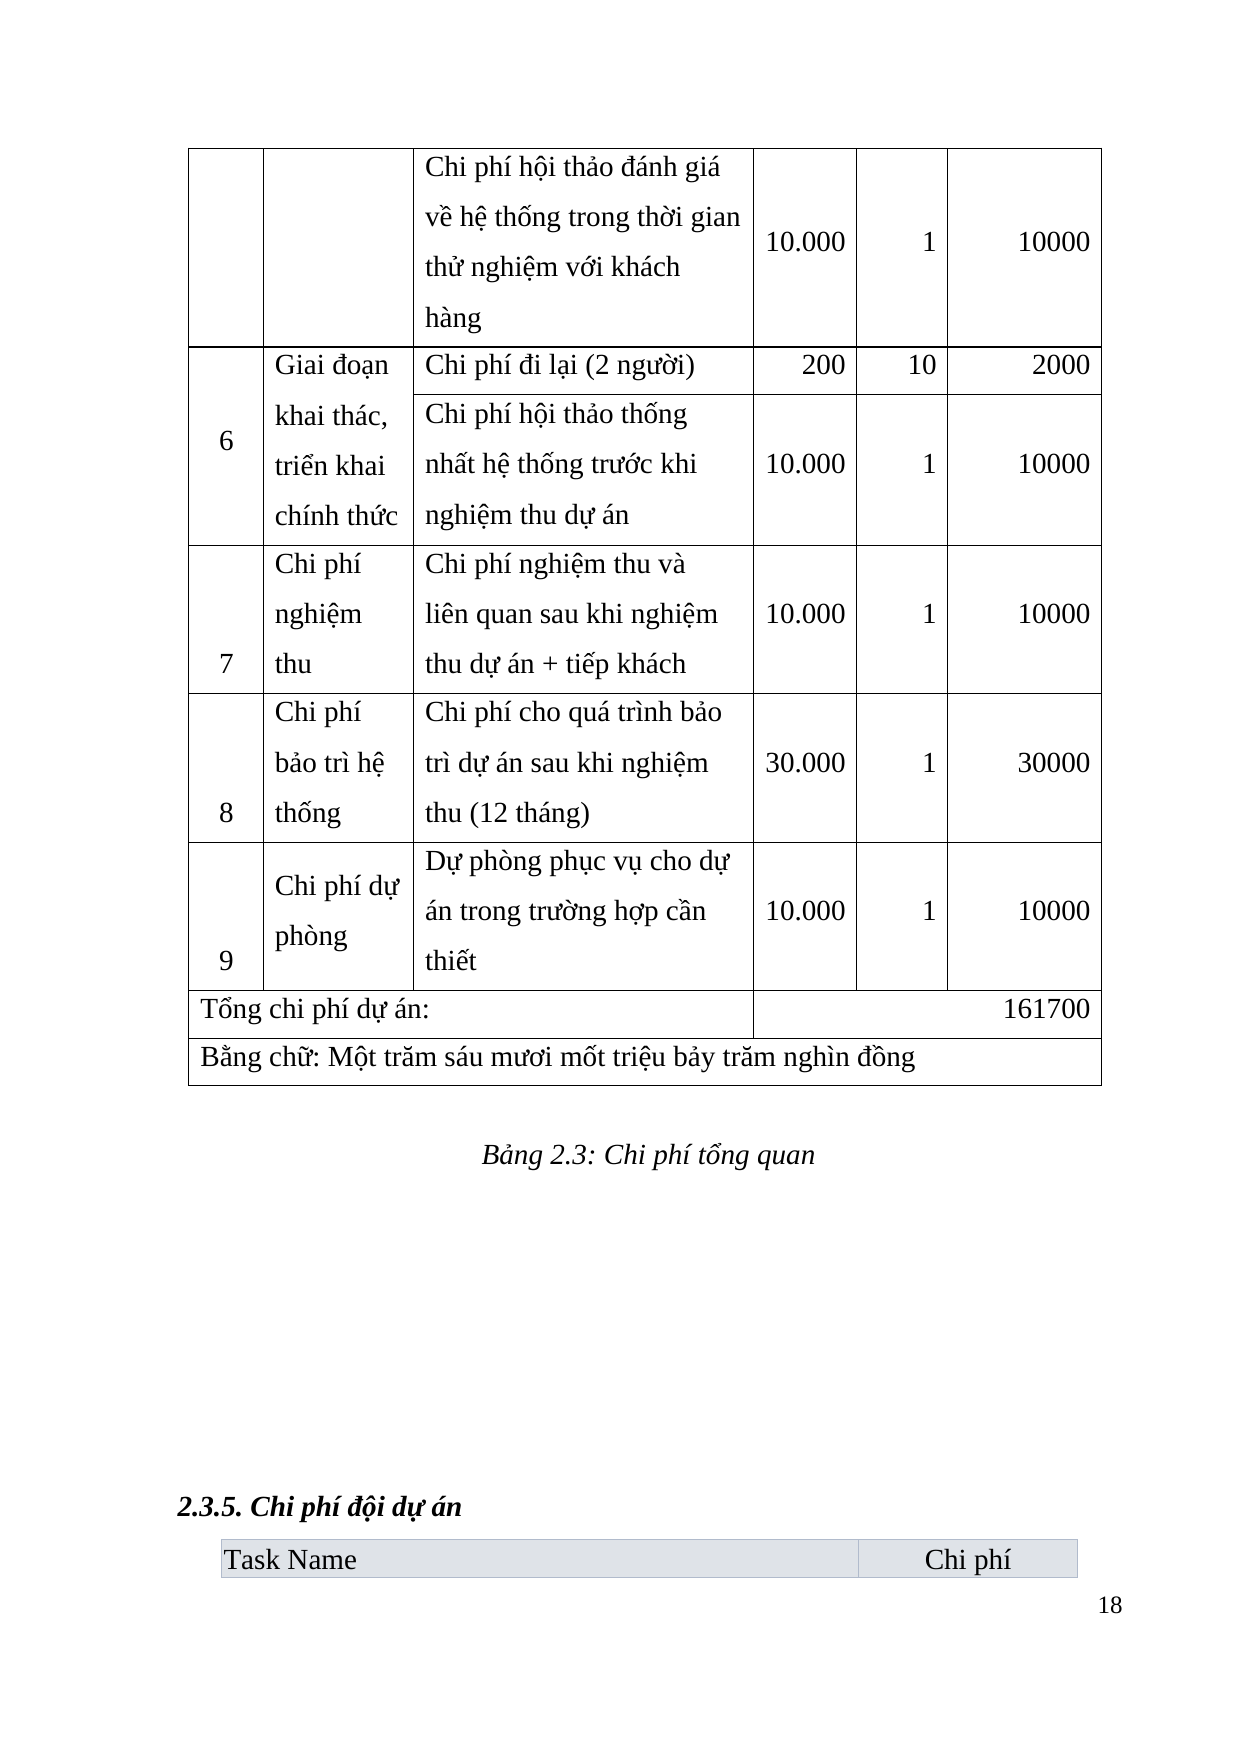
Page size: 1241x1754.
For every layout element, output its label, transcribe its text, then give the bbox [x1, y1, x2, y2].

table_cell Tổng chi phí dự án: [189, 991, 753, 1038]
table_cell 161700 [754, 991, 1101, 1038]
table_cell 30.000 [754, 694, 856, 842]
table_cell 10000 [948, 395, 1101, 545]
table_cell 200 [754, 348, 856, 394]
table_cell 8 [189, 694, 263, 842]
table_cell Chi phí bảo trì hệ thống [264, 694, 413, 842]
table_cell 1 [857, 694, 947, 842]
table_header Task Name [222, 1540, 858, 1577]
table_cell Giai đoạn khai thác, triển khai chính thức [264, 348, 413, 545]
table_cell Bằng chữ: Một trăm sáu mươi mốt triệu bảy trăm nghìn đồng [189, 1039, 1101, 1085]
table_cell 10 [857, 348, 947, 394]
table_header Chi phí [859, 1540, 1077, 1577]
table_cell Chi phí dự phòng [264, 843, 413, 990]
table_cell 7 [189, 546, 263, 693]
text Bảng 2.3: Chi phí tổng quan [177, 1137, 1122, 1170]
table_cell 2000 [948, 348, 1101, 394]
table_cell Chi phí hội thảo đánh giá về hệ thống trong thời gian thử nghiệm với khách hàng [414, 149, 753, 346]
table_cell 9 [189, 843, 263, 990]
table_cell 10.000 [754, 843, 856, 990]
table_cell 1 [857, 395, 947, 545]
table_cell 10000 [948, 149, 1101, 346]
table_cell 10.000 [754, 395, 856, 545]
table_cell Chi phí nghiệm thu [264, 546, 413, 693]
table_cell 10.000 [754, 546, 856, 693]
table_cell Chi phí đi lại (2 người) [414, 348, 753, 394]
table_cell 10.000 [754, 149, 856, 346]
text 2.3.5. Chi phí đội dự án [177, 1489, 1122, 1522]
table_cell 6 [189, 348, 263, 545]
table_cell Chi phí nghiệm thu và liên quan sau khi nghiệm thu dự án + tiếp khách [414, 546, 753, 693]
table_cell 10000 [948, 546, 1101, 693]
table_cell 30000 [948, 694, 1101, 842]
table_cell Dự phòng phục vụ cho dự án trong trường hợp cần thiết [414, 843, 753, 990]
table_cell Chi phí cho quá trình bảo trì dự án sau khi nghiệm thu (12 tháng) [414, 694, 753, 842]
table_cell 1 [857, 546, 947, 693]
table_cell 10000 [948, 843, 1101, 990]
table_cell Chi phí hội thảo thống nhất hệ thống trước khi nghiệm thu dự án [414, 395, 753, 545]
table_cell 1 [857, 149, 947, 346]
table_cell 1 [857, 843, 947, 990]
